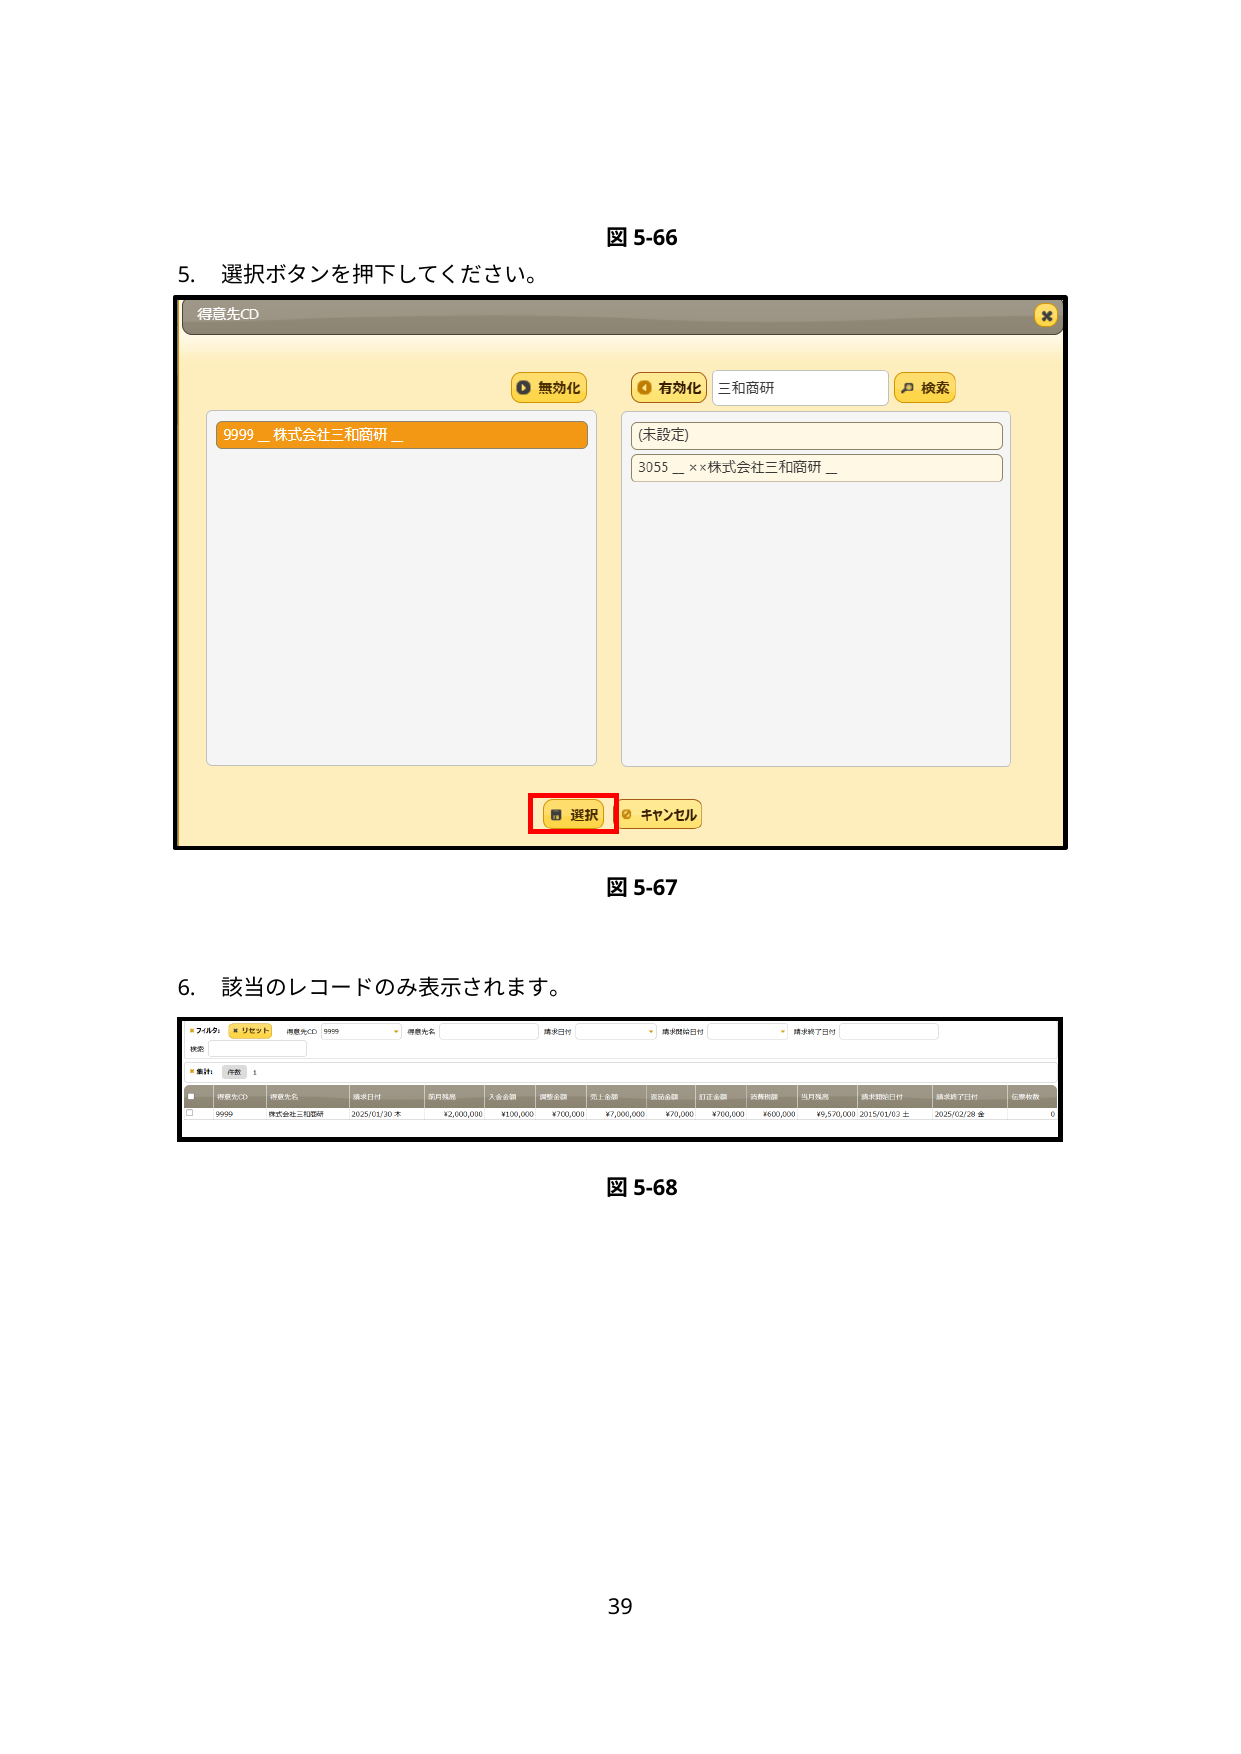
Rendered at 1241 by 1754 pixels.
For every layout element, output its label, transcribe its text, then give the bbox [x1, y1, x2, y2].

picture [177, 300, 1063, 846]
list 図 5-6 [221, 217, 1063, 254]
picture [182, 1021, 1058, 1137]
text 図 5-8 [221, 1167, 1063, 1204]
text 図 5-7 [221, 850, 1063, 904]
list 選択ボタンを押下してください。 [177, 254, 1063, 292]
list 該当のレコードのみ表示されます。 [177, 967, 1063, 1004]
